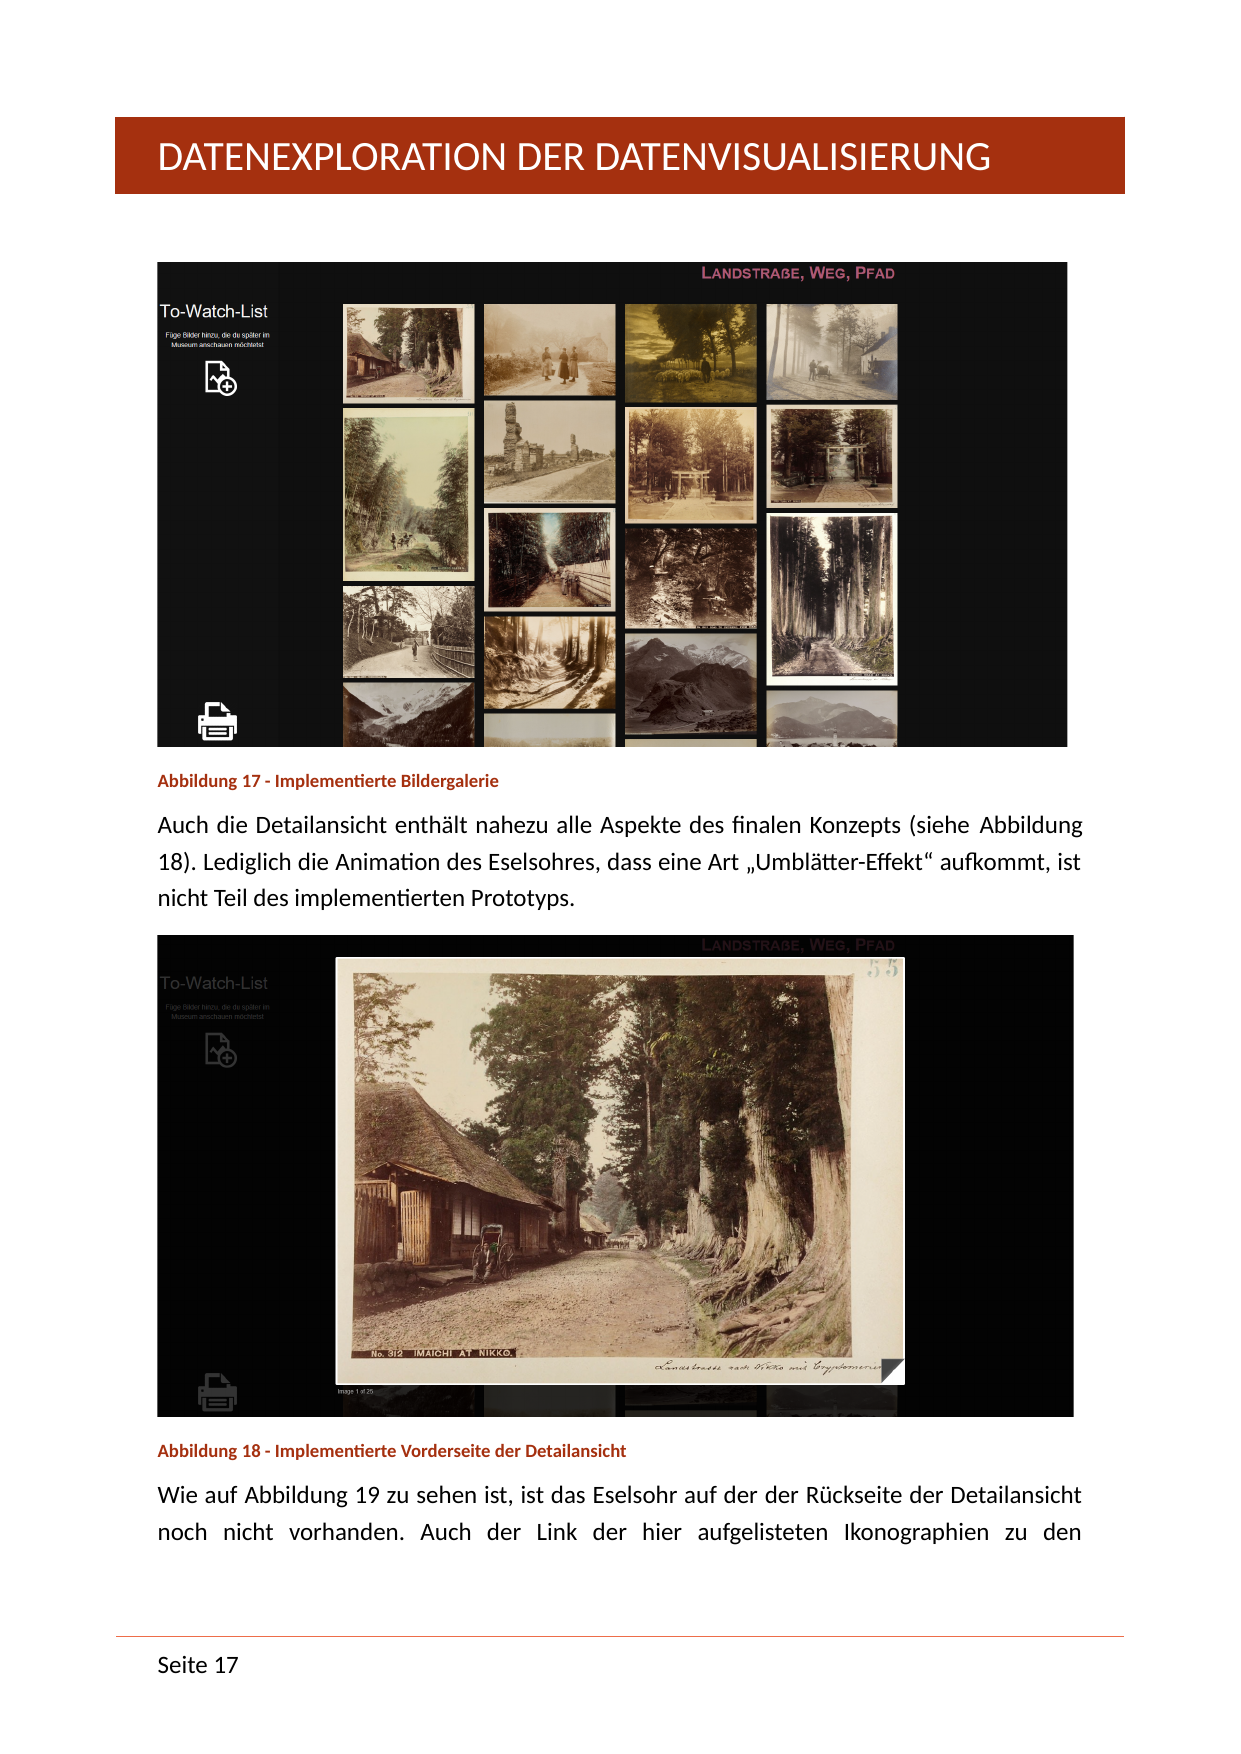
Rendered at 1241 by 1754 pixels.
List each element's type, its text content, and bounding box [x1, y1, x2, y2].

text Auch die Detailansicht enthält nahezu alle Aspekte des finalen Konzepts (siehe Abbildung 18). Lediglich die Animation des Eselsohres, dass eine Art „Umblätter-Effekt“ aufkommt, ist nicht Teil des implementierten Prototyps. [157, 809, 1083, 913]
picture [157, 935, 1074, 1417]
picture [157, 262, 1068, 747]
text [157, 1479, 1083, 1546]
